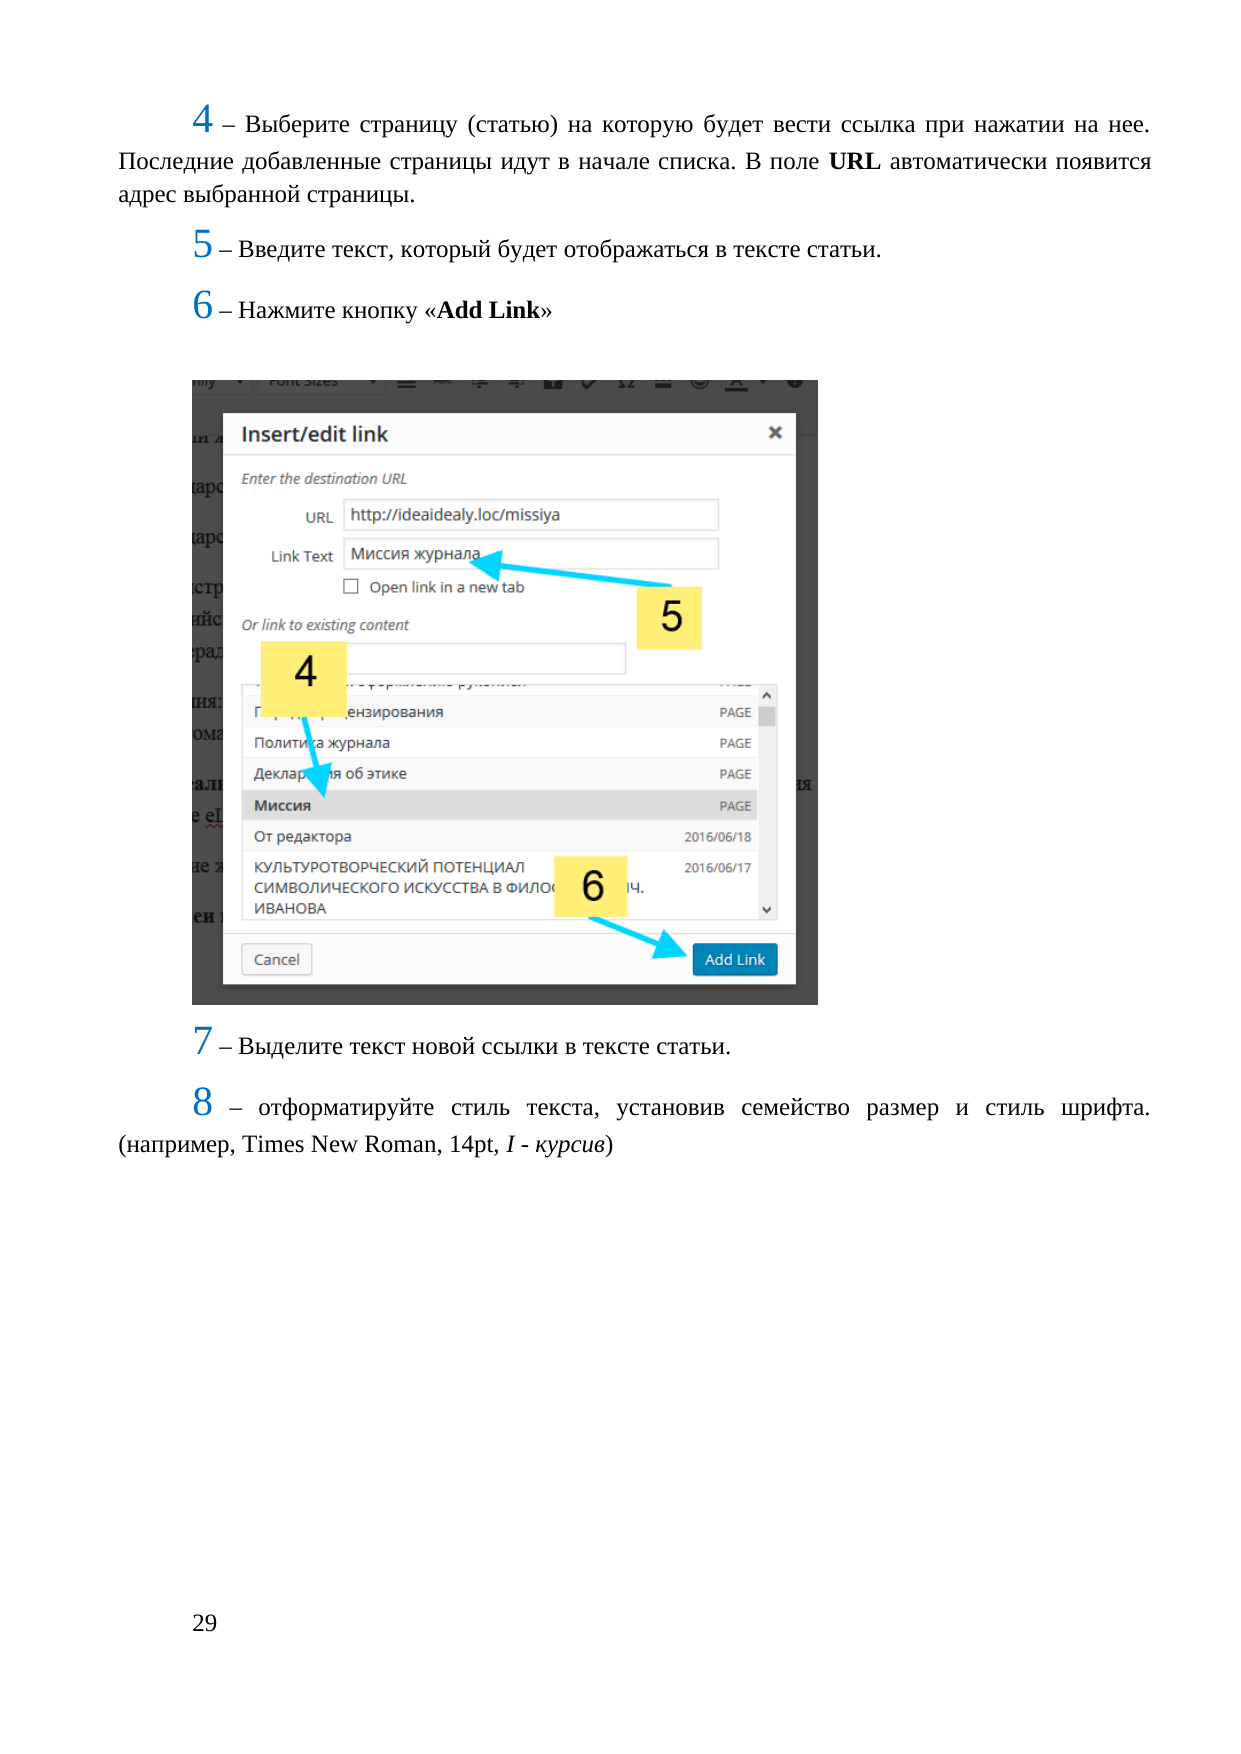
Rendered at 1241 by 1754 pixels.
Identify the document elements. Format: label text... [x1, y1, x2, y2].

text 7 – Выделите текст новой ссылки в тексте статьи. [118, 1015, 1152, 1063]
text 5 – Введите текст, который будет отображаться в тексте статьи. [118, 218, 1152, 266]
text 8 – отформатируйте стиль текста, установив семейство размер и стиль шрифта. (например, Times New Roman, 14pt, I - курсив) [118, 1077, 1152, 1158]
picture [192, 380, 818, 1005]
text 4 – Выберите страницу (статью) на которую будет вести ссылка при нажатии на нее. Последние добавленные страницы идут в начале списка. В поле URL автоматически появится адрес выбранной страницы. [118, 94, 1152, 208]
text 6 – Нажмите кнопку «Add Link» [118, 279, 1152, 327]
